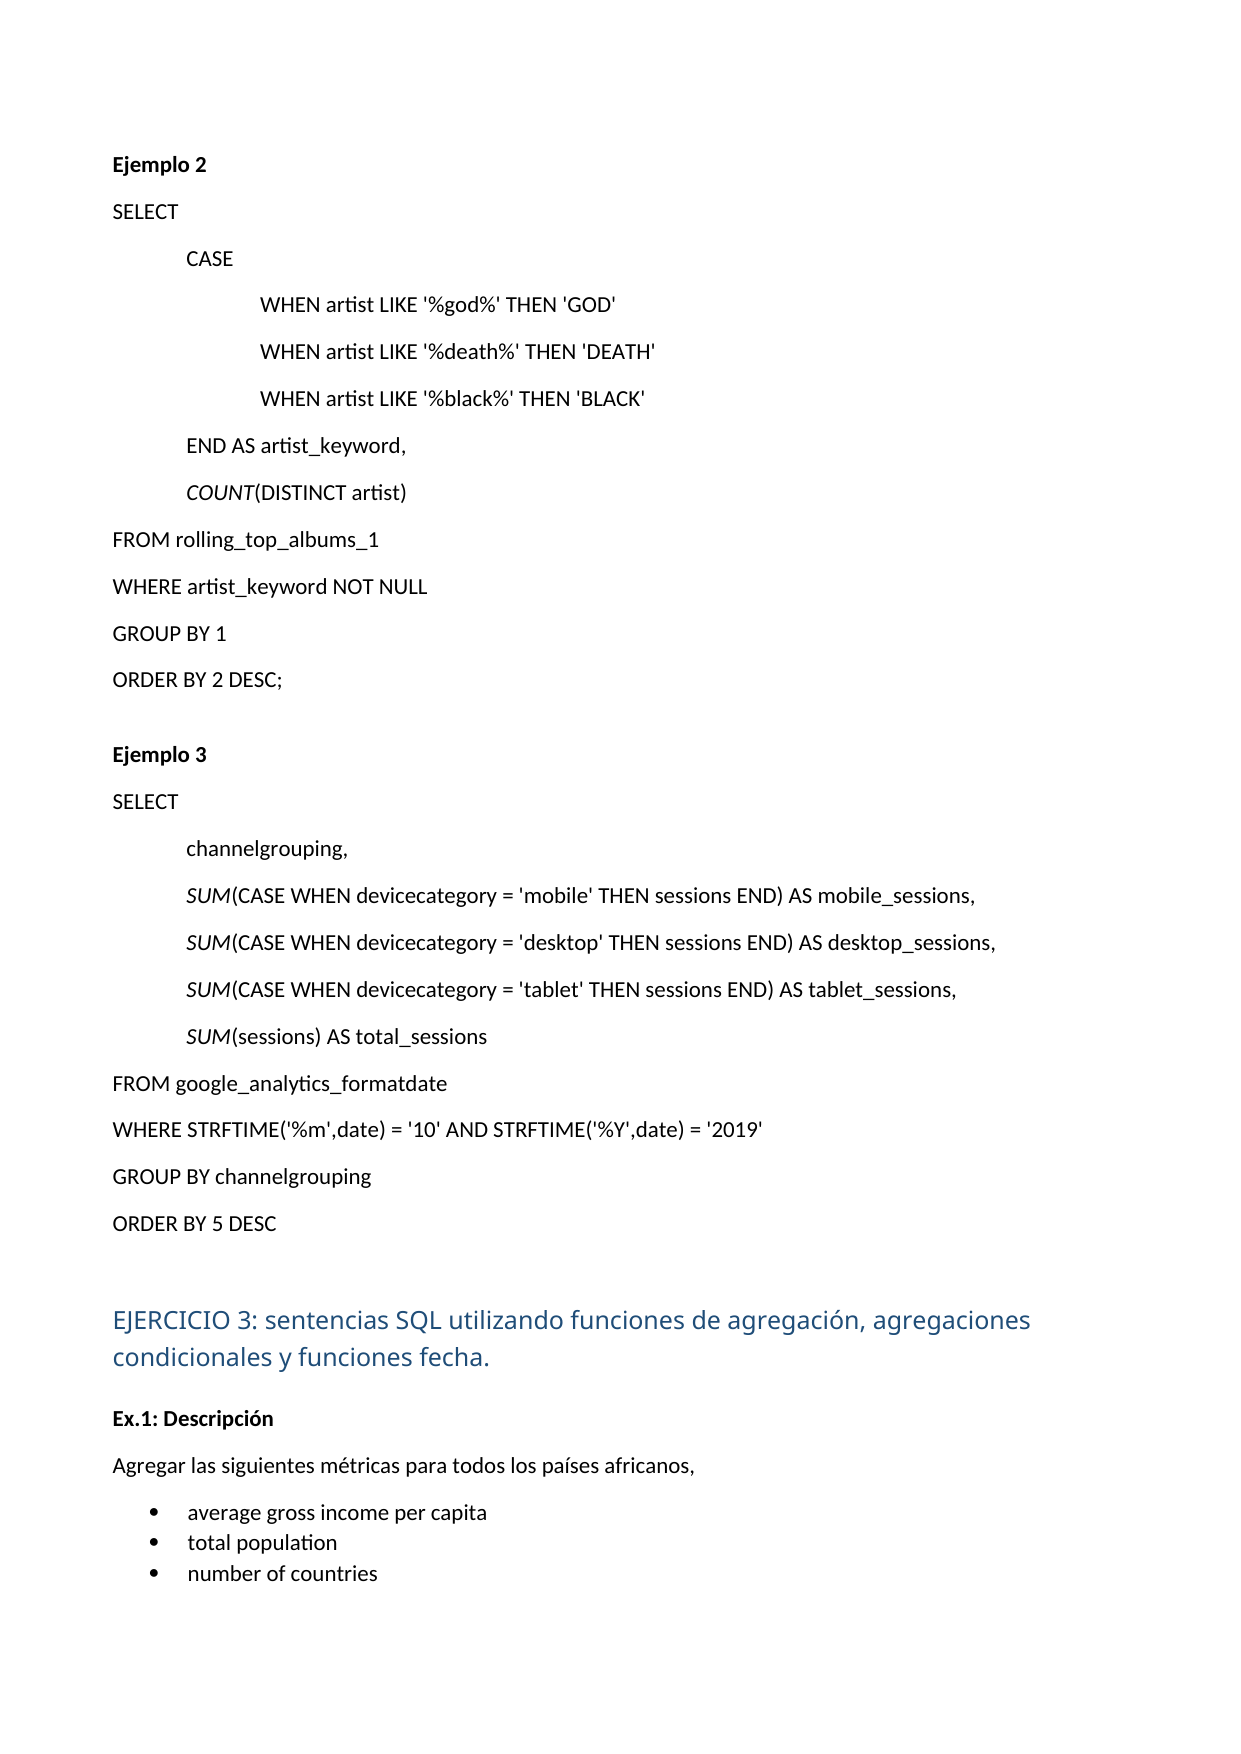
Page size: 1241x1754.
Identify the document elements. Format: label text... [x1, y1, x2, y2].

text ORDER BY 5 DESC [112, 1209, 1128, 1237]
text GROUP BY 1 [112, 619, 1128, 647]
list average gross income per capita [150, 1498, 1128, 1526]
text SELECT [112, 197, 1128, 225]
text SUM(CASE WHEN devicecategory = 'tablet' THEN sessions END) AS tablet_sessions, [112, 975, 1128, 1003]
text SUM(CASE WHEN devicecategory = 'mobile' THEN sessions END) AS mobile_sessions, [112, 881, 1128, 909]
list total population [150, 1528, 1128, 1557]
text Agregar las siguientes métricas para todos los países africanos, [112, 1451, 1128, 1479]
text Ejemplo 2 [112, 150, 1128, 178]
text SUM(sessions) AS total_sessions [112, 1022, 1128, 1050]
text SELECT [112, 787, 1128, 815]
text WHERE artist_keyword NOT NULL [112, 572, 1128, 600]
text CASE [112, 244, 1128, 272]
text GROUP BY channelgrouping [112, 1162, 1128, 1190]
text SUM(CASE WHEN devicecategory = 'desktop' THEN sessions END) AS desktop_sessions, [112, 928, 1128, 956]
text FROM google_analytics_formatdate [112, 1069, 1128, 1097]
text FROM rolling_top_albums_1 [112, 525, 1128, 553]
text WHEN artist LIKE '%death%' THEN 'DEATH' [112, 337, 1128, 366]
text COUNT(DISTINCT artist) [112, 478, 1128, 506]
list number of countries [150, 1559, 1128, 1587]
text ORDER BY 2 DESC; [112, 666, 1128, 694]
text Ex.1: Descripción [112, 1404, 1128, 1433]
text END AS artist_keyword, [112, 431, 1128, 459]
text Ejemplo 3 [112, 741, 1128, 768]
text WHEN artist LIKE '%god%' THEN 'GOD' [112, 291, 1128, 319]
text WHEN artist LIKE '%black%' THEN 'BLACK' [112, 384, 1128, 412]
subtitle EJERCICIO 3: sentencias SQL utilizando funciones de agregación, agregaciones condicionales y funciones fecha. [112, 1303, 1128, 1374]
text WHERE STRFTIME('%m',date) = '10' AND STRFTIME('%Y',date) = '2019' [112, 1116, 1128, 1143]
text channelgrouping, [112, 834, 1128, 862]
